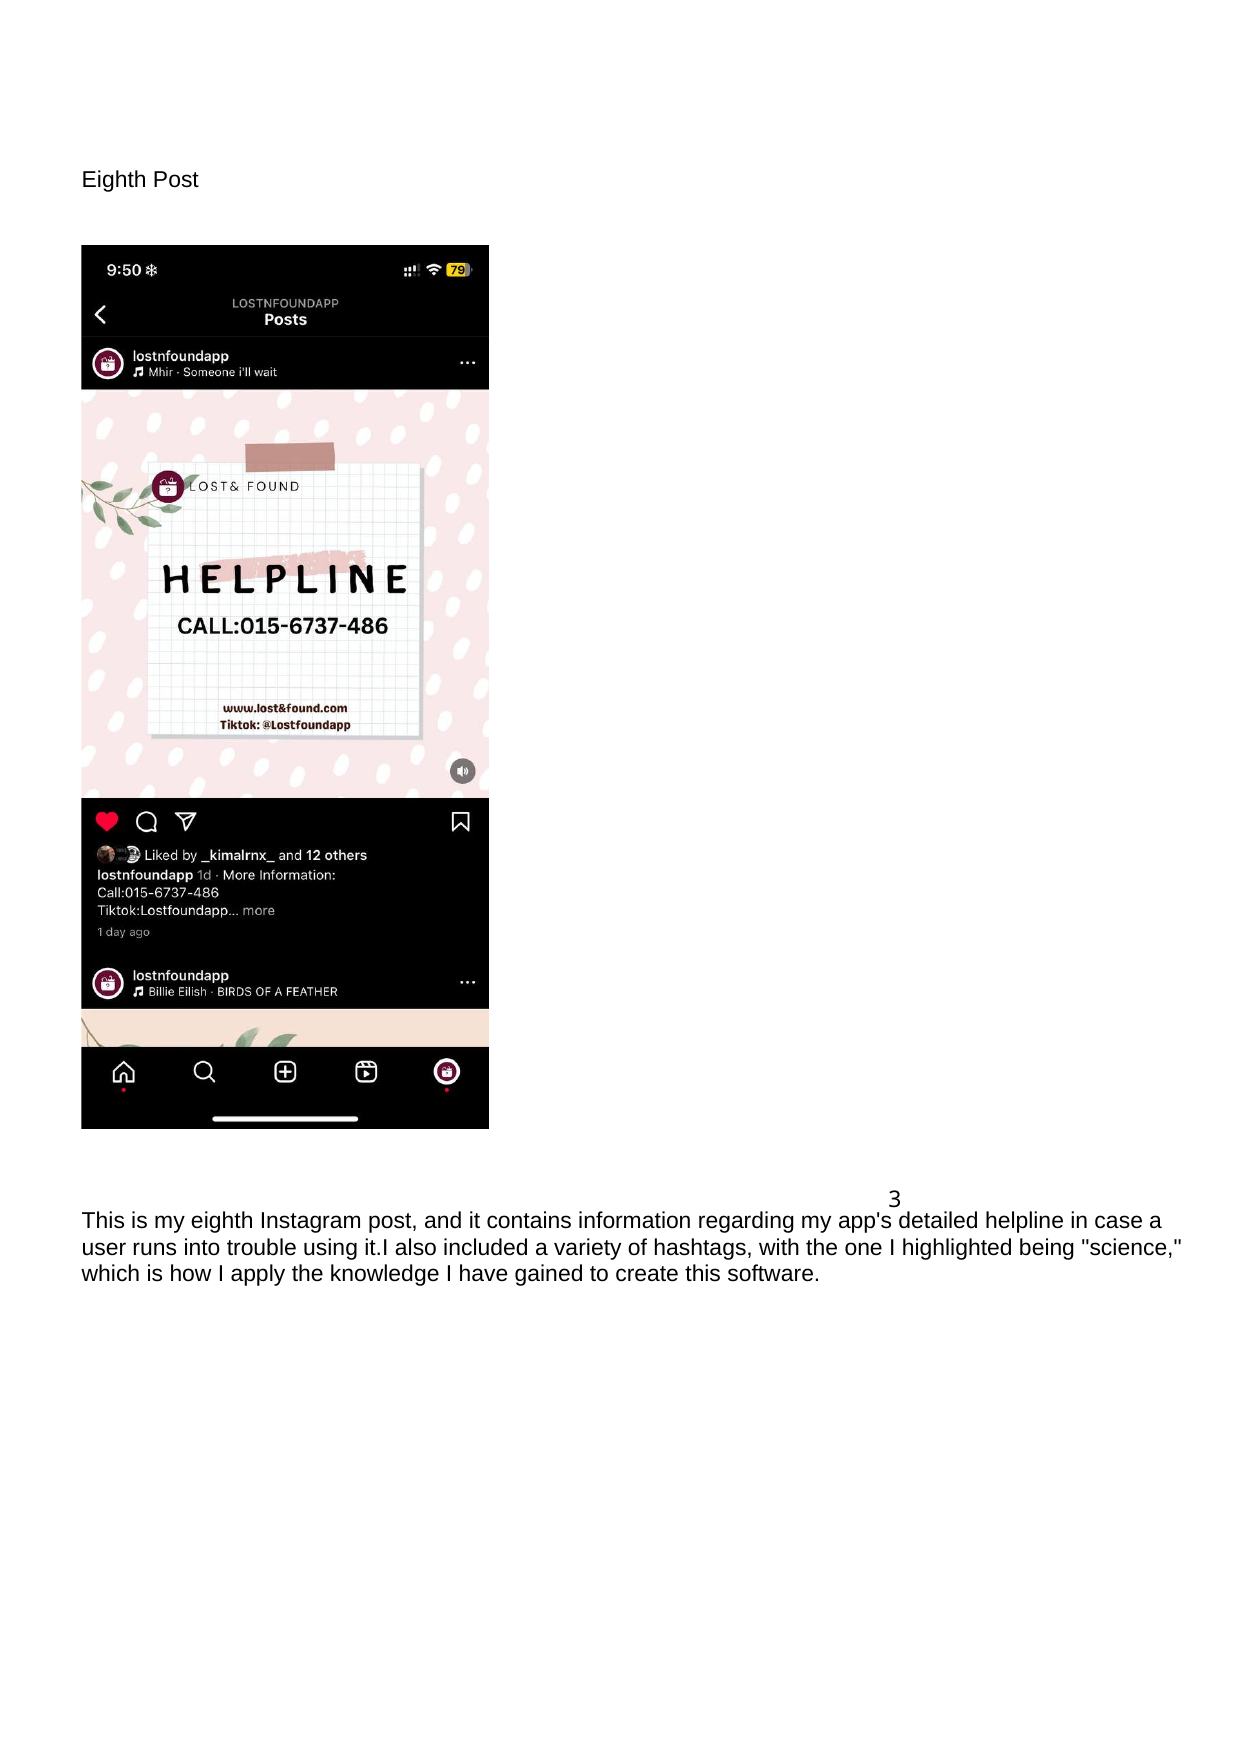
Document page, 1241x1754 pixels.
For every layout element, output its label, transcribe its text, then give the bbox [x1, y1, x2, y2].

picture [81, 245, 489, 1129]
text Eighth Post [81, 166, 1190, 193]
text This is my eighth Instagram post, and it contains information regarding my app's detailed helpline in case a user runs into trouble using it.I also included a variety of hashtags, with the one I highlighted being "science," which is how I apply the knowledge I have gained to create this software. [81, 1207, 1190, 1286]
